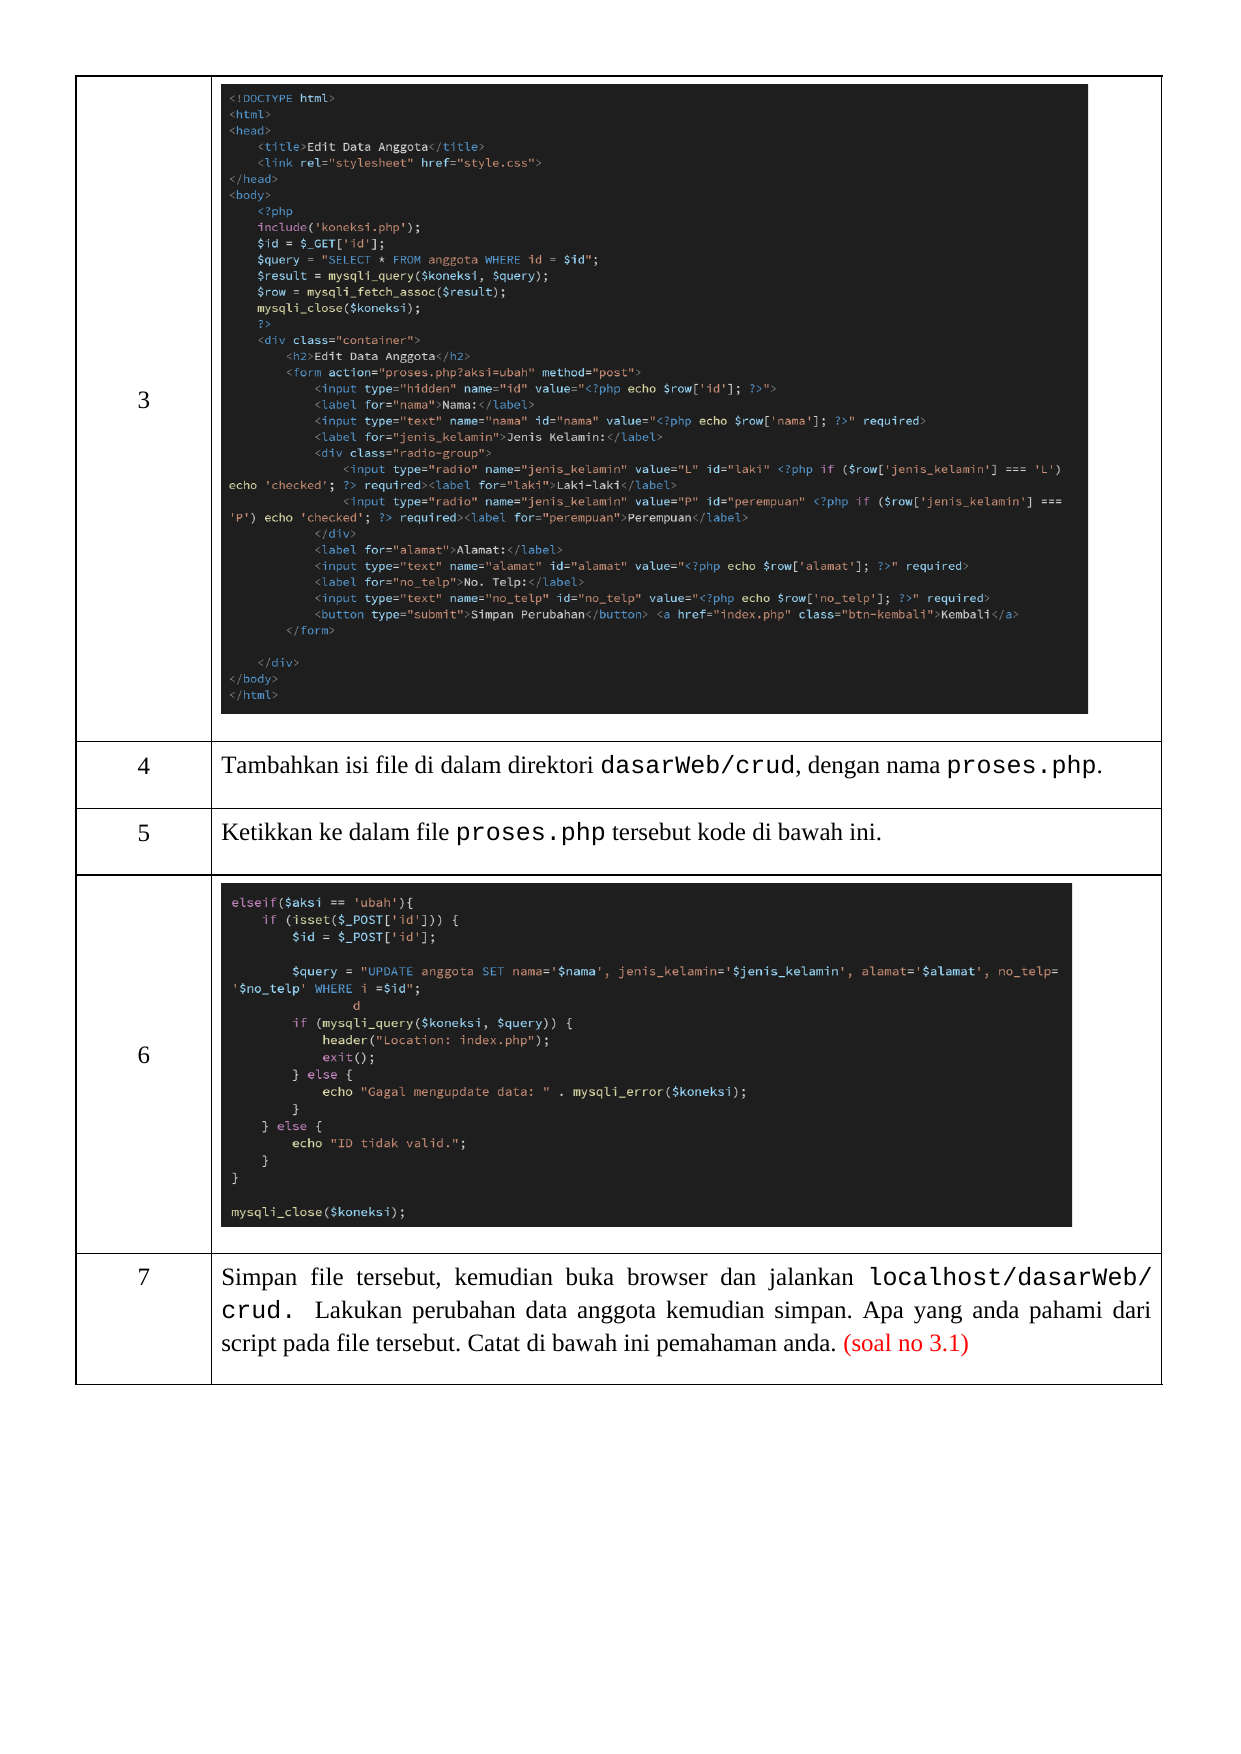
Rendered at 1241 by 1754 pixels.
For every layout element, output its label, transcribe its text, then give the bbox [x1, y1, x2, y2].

table_cell [212, 77, 1161, 741]
table_cell 3 [77, 77, 211, 741]
table_cell Tambahkan isi file di dalam direktori dasarWeb/crud, dengan nama proses.php. [212, 742, 1161, 807]
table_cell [212, 1254, 1161, 1383]
table_cell [212, 876, 1161, 1253]
picture [221, 883, 1073, 1227]
picture [221, 84, 1089, 714]
table_cell 7 [77, 1254, 211, 1383]
table_cell 6 [77, 876, 211, 1253]
table_cell Ketikkan ke dalam file proses.php tersebut kode di bawah ini. [212, 809, 1161, 874]
table_cell 5 [77, 809, 211, 874]
table_cell 4 [77, 742, 211, 807]
